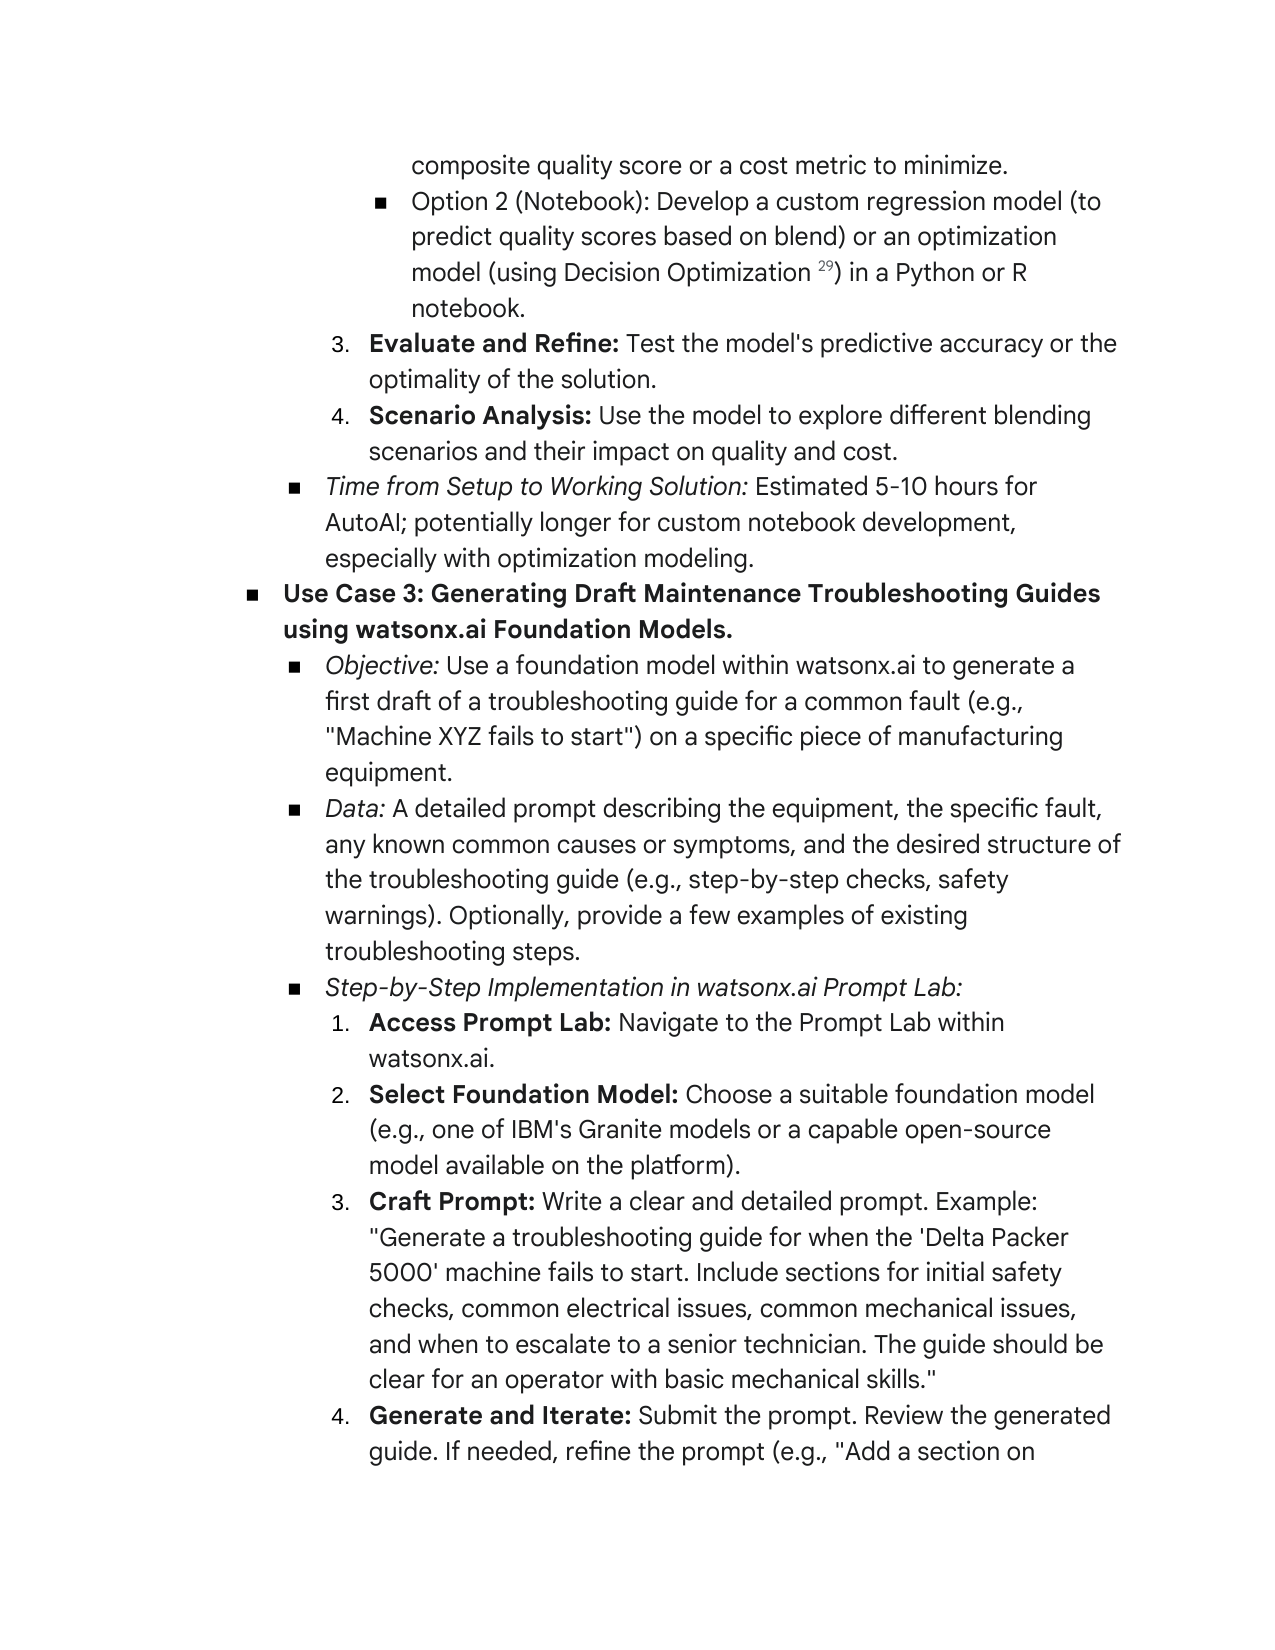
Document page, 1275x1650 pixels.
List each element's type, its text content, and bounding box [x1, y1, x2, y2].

list Select Foundation Model: Choose a suitable foundation model (e.g., one of IBM's Granite models or a capable open-source model available on the platform). [331, 1079, 1125, 1182]
list Scenario Analysis: Use the model to explore different blending scenarios and their impact on quality and cost. [331, 400, 1125, 467]
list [373, 150, 1125, 181]
list Time from Setup to Working Solution: Estimated 5-10 hours for AutoAI; potentially longer for custom notebook development, especially with optimization modeling. [287, 472, 1125, 574]
list Objective: Use a foundation model within watsonx.ai to generate a first draft of a troubleshooting guide for a common fault (e.g., "Machine XYZ fails to start") on a specific piece of manufacturing equipment. [287, 650, 1125, 789]
list Evaluate and Refine: Test the model's predictive accuracy or the optimality of the solution. [331, 329, 1125, 396]
list Option 2 (Notebook): Develop a custom regression model (to predict quality scores based on blend) or an optimization model (using Decision Optimization 29) in a Python or R notebook. [373, 186, 1125, 324]
list Use Case 3: Generating Draft Maintenance Troubleshooting Guides using watsonx.ai Foundation Models. [245, 579, 1125, 646]
list Access Prompt Lab: Navigate to the Prompt Lab within watsonx.ai. [331, 1007, 1125, 1074]
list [331, 1401, 1125, 1468]
list Craft Prompt: Write a clear and detailed prompt. Example: "Generate a troubleshooting guide for when the 'Delta Packer 5000' machine fails to start. Include sections for initial safety checks, common electrical issues, common mechanical issues, and when to escalate to a senior technician. The guide should be clear for an operator with basic mechanical skills." [331, 1186, 1125, 1396]
list Data: A detailed prompt describing the equipment, the specific fault, any known common causes or symptoms, and the desired structure of the troubleshooting guide (e.g., step-by-step checks, safety warnings). Optionally, provide a few examples of existing troubleshooting steps. [287, 793, 1125, 967]
list Step-by-Step Implementation in watsonx.ai Prompt Lab: [287, 972, 1125, 1003]
